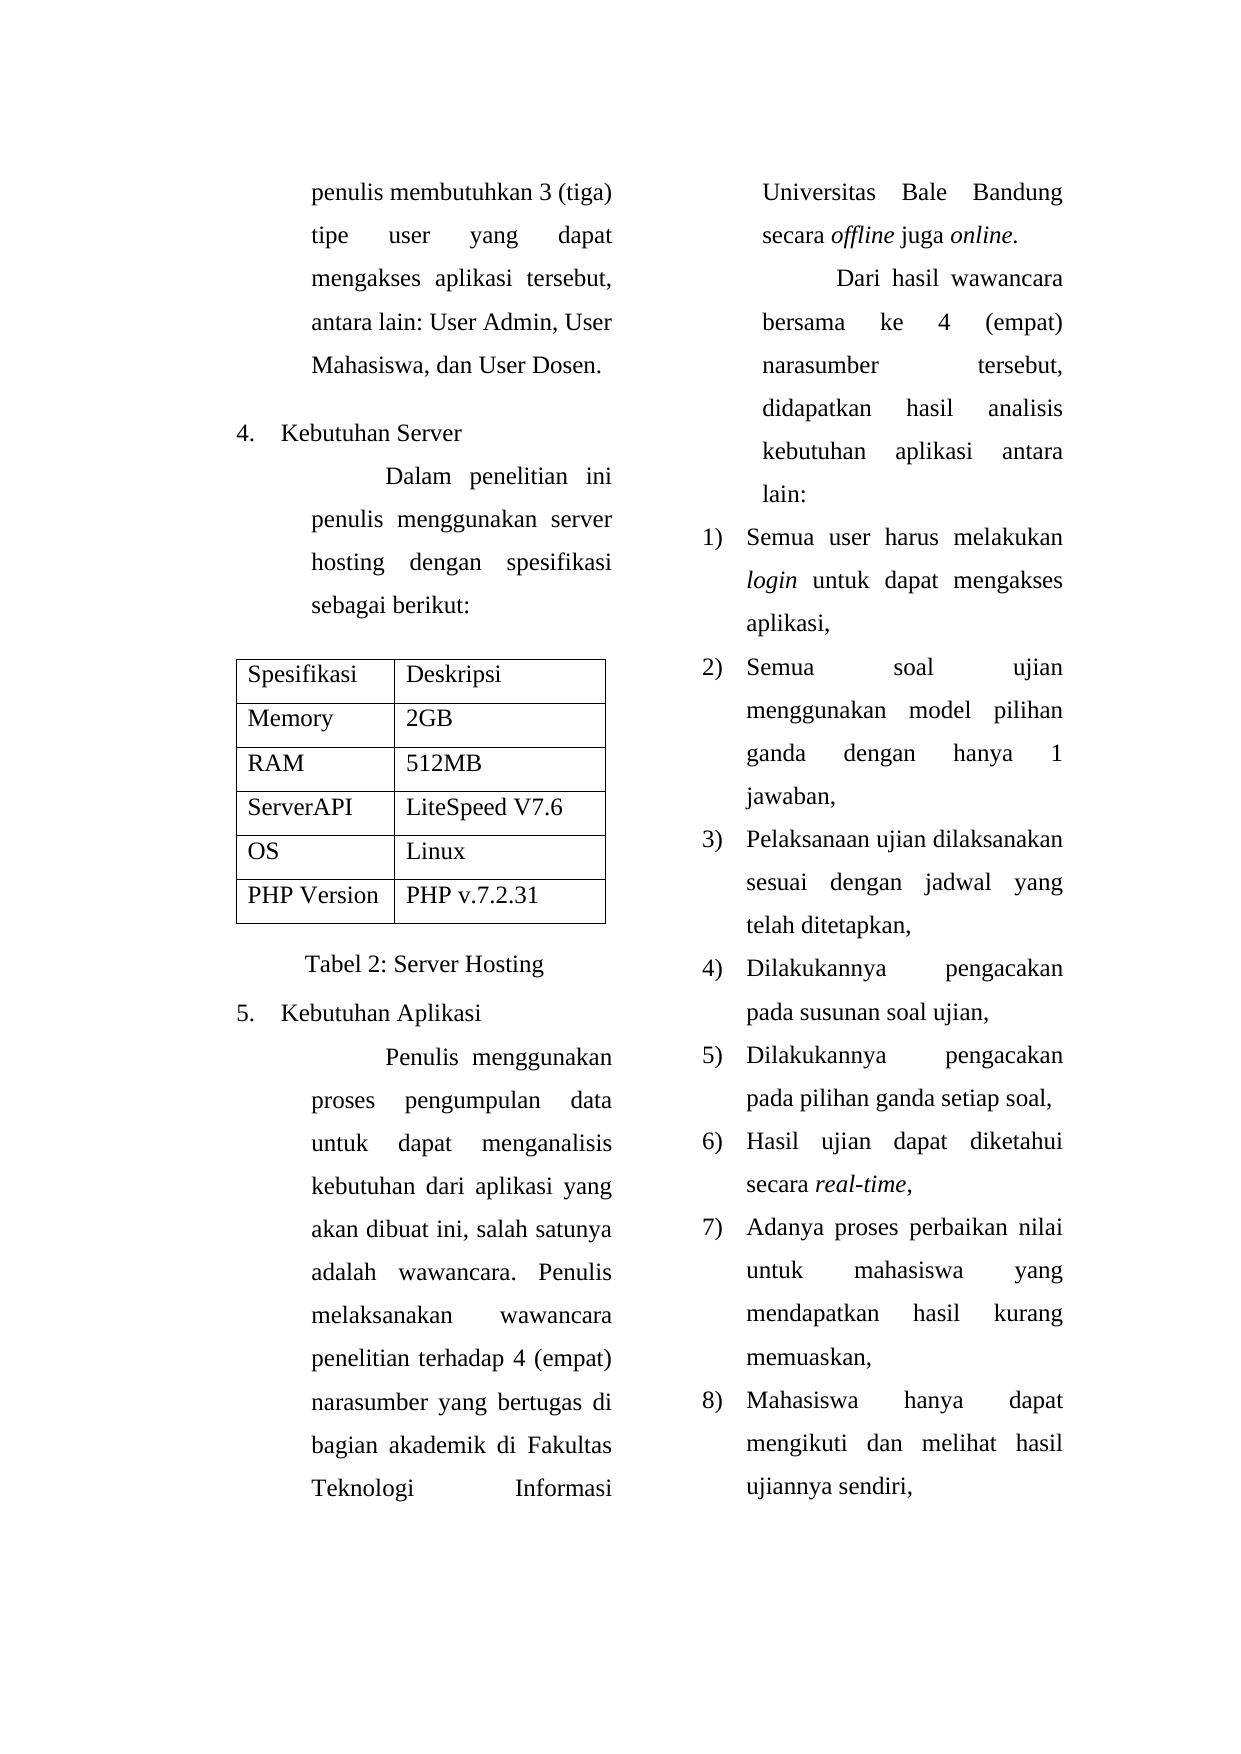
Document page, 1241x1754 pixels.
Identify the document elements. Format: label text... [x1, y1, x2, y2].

table_cell RAM [237, 748, 394, 791]
table_cell 512MB [395, 748, 605, 791]
list Semua soal ujian menggunakan model pilihan ganda dengan hanya 1 jawaban, [702, 652, 1063, 810]
list Mahasiswa hanya dapat mengikuti dan melihat hasil ujiannya sendiri, [702, 1385, 1063, 1500]
table_cell Memory [237, 704, 394, 747]
text Penulis menggunakan proses pengumpulan data untuk dapat menganalisis kebutuhan dari aplikasi yang akan dibuat ini, salah satunya adalah wawancara. Penulis melaksanakan wawancara penelitian terhadap 4 (empat) narasumber yang bertugas di bagian akademik di Fakultas Teknologi Informasi Universitas Bale Bandung secara offline juga online. [311, 1042, 612, 1502]
list Pelaksanaan ujian dilaksanakan sesuai dengan jadwal yang telah ditetapkan, [702, 824, 1063, 939]
table_cell LiteSpeed V7.6 [395, 792, 605, 835]
table_cell PHP v.7.2.31 [395, 880, 605, 923]
table_cell ServerAPI [237, 792, 394, 835]
text Tabel 2: Server Hosting [236, 949, 612, 978]
list Kebutuhan Aplikasi [236, 998, 612, 1027]
table_cell PHP Version [237, 880, 394, 923]
table_cell OS [237, 836, 394, 879]
text Dalam penelitian ini penulis menggunakan server hosting dengan spesifikasi sebagai berikut: [311, 461, 612, 619]
list Semua user harus melakukan login untuk dapat mengakses aplikasi, [702, 522, 1063, 637]
table_header Deskripsi [395, 660, 605, 702]
table_cell 2GB [395, 704, 605, 747]
list Adanya proses perbaikan nilai untuk mahasiswa yang mendapatkan hasil kurang memuaskan, [702, 1212, 1063, 1370]
text Penulis menggunakan proses pengumpulan data untuk dapat menganalisis kebutuhan dari aplikasi yang akan dibuat ini, salah satunya adalah wawancara. Penulis melaksanakan wawancara penelitian terhadap 4 (empat) narasumber yang bertugas di bagian akademik di Fakultas Teknologi Informasi Universitas Bale Bandung secara offline juga online. [762, 177, 1063, 249]
table_header Spesifikasi [237, 660, 394, 702]
table_cell Linux [395, 836, 605, 879]
list Kebutuhan Server [236, 418, 612, 447]
list Dilakukannya pengacakan pada pilihan ganda setiap soal, [702, 1040, 1063, 1112]
list Dilakukannya pengacakan pada susunan soal ujian, [702, 953, 1063, 1025]
list Hasil ujian dapat diketahui secara real-time, [702, 1126, 1063, 1198]
text Dari hasil wawancara bersama ke 4 (empat) narasumber tersebut, didapatkan hasil analisis kebutuhan aplikasi antara lain: [762, 263, 1063, 508]
